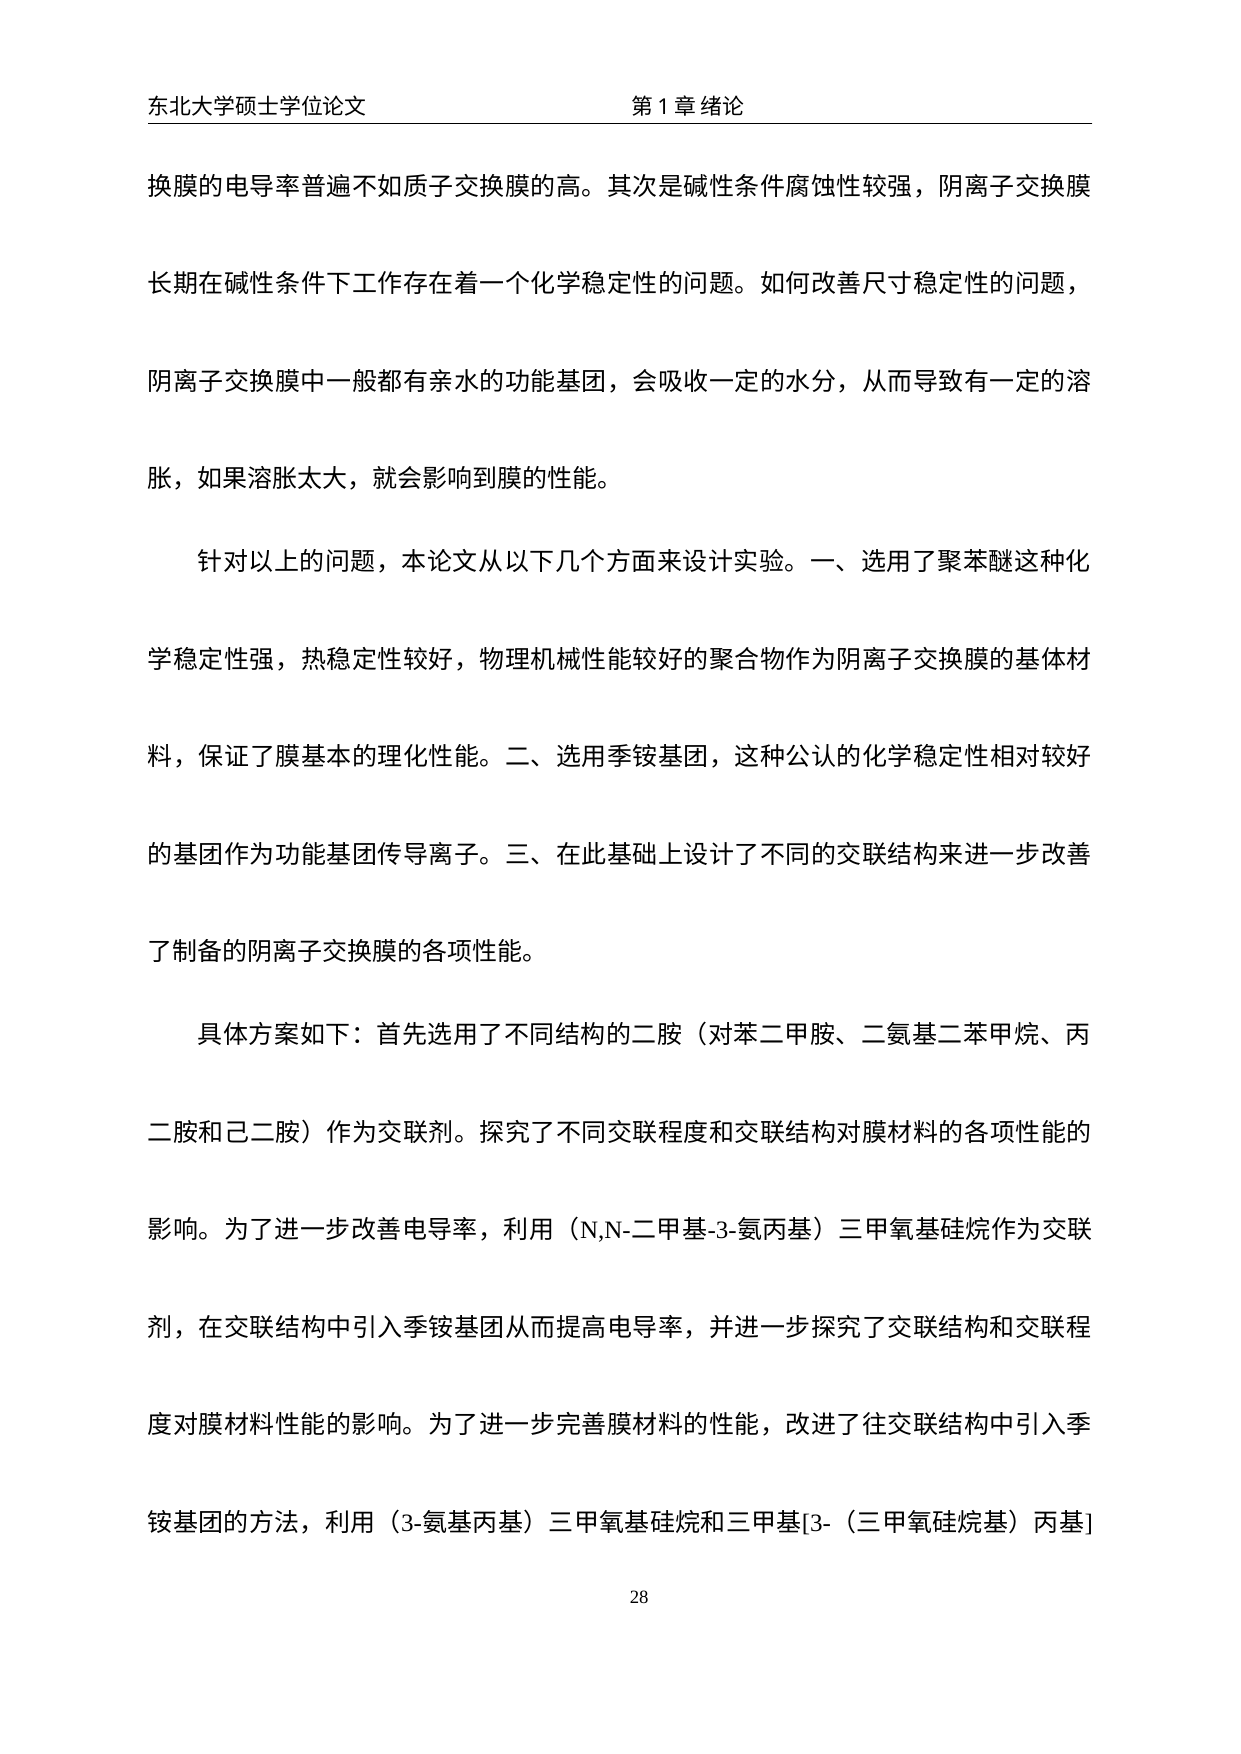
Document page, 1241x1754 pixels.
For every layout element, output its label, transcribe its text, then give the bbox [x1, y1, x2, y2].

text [148, 1001, 1092, 1553]
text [148, 152, 1092, 509]
text 针对以上的问题，本论文从以下几个方面来设计实验。一、选用了聚苯醚这种化学稳定性强，热稳定性较好，物理机械性能较好的聚合物作为阴离子交换膜的基体材料，保证了膜基本的理化性能。二、选用季铵基团，这种公认的化学稳定性相对较好的基团作为功能基团传导离子。三、在此基础上设计了不同的交联结构来进一步改善了制备的阴离子交换膜的各项性能。 [148, 527, 1092, 982]
